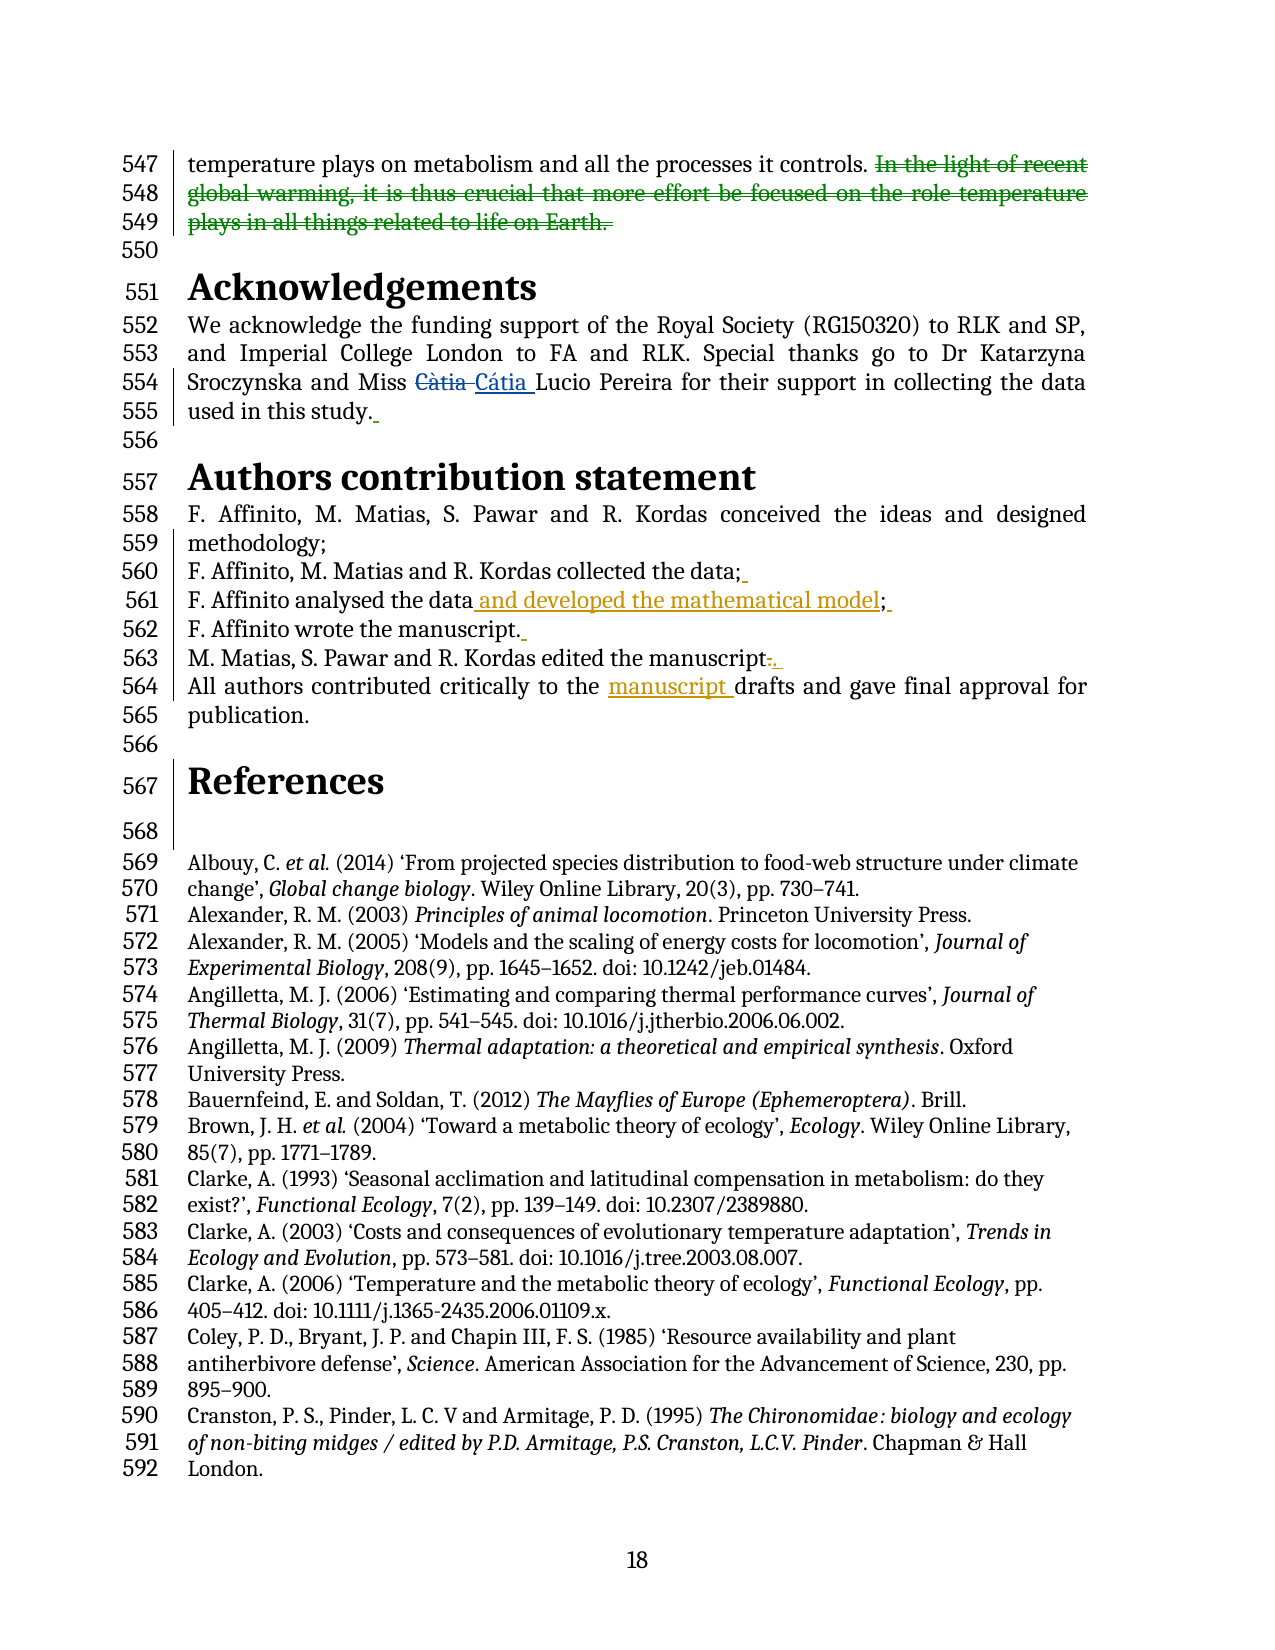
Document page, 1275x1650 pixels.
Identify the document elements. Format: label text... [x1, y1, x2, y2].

text Angilletta, M. J. (2006) ‘Estimating and comparing thermal performance curves’, Journal of Thermal Biology, 31(7), pp. 541–545. doi: 10.1016/j.jtherbio.2006.06.002. [187, 981, 1087, 1034]
text Authors contribution statement [187, 454, 1087, 500]
text We acknowledge the funding support of the Royal Society (RG150320) to RLK and SP, and Imperial College London to FA and RLK. Special thanks go to Dr Katarzyna Sroczynska and Miss Lucio Pereira for their support in collecting the data used in this study. [187, 311, 1087, 426]
text M. Matias, S. Pawar and R. Kordas edited the manuscript [187, 643, 1087, 672]
text Acknowledgements [187, 265, 1087, 311]
text Clarke, A. (1993) ‘Seasonal acclimation and latitudinal compensation in metabolism: do they exist?’, Functional Ecology, 7(2), pp. 139–149. doi: 10.2307/2389880. [187, 1166, 1087, 1218]
text Clarke, A. (2006) ‘Temperature and the metabolic theory of ecology’, Functional Ecology, pp. 405–412. doi: 10.1111/j.1365-2435.2006.01109.x. [187, 1271, 1087, 1324]
text Cranston, P. S., Pinder, L. C. V and Armitage, P. D. (1995) The Chironomidae : biology and ecology of non-biting midges / edited by P.D. Armitage, P.S. Cranston, L.C.V. Pinder. Chapman & Hall London. [187, 1403, 1087, 1482]
text All authors contributed critically to the drafts and gave final approval for publication. [187, 672, 1087, 730]
text Bauernfeind, E. and Soldan, T. (2012) The Mayflies of Europe (Ephemeroptera). Brill. [187, 1087, 1087, 1113]
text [187, 150, 1087, 193]
text F. Affinito, M. Matias and R. Kordas collected the data; [187, 557, 1087, 586]
text References [187, 758, 1087, 804]
text Alexander, R. M. (2003) Principles of animal locomotion. Princeton University Press. [187, 902, 1087, 929]
text Brown, J. H. et al. (2004) ‘Toward a metabolic theory of ecology’, Ecology. Wiley Online Library, 85(7), pp. 1771–1789. [187, 1113, 1087, 1166]
text Albouy, C. et al. (2014) ‘From projected species distribution to food-web structure under climate change’, Global change biology. Wiley Online Library, 20(3), pp. 730–741. [187, 849, 1087, 902]
text F. Affinito wrote the manuscript. [187, 615, 1087, 643]
text F. Affinito, M. Matias, S. Pawar and R. Kordas conceived the ideas and designed methodology; [187, 500, 1087, 557]
text Alexander, R. M. (2005) ‘Models and the scaling of energy costs for locomotion’, Journal of Experimental Biology, 208(9), pp. 1645–1652. doi: 10.1242/jeb.01484. [187, 929, 1087, 981]
text F. Affinito analysed the data; [187, 586, 1087, 615]
text Coley, P. D., Bryant, J. P. and Chapin III, F. S. (1985) ‘Resource availability and plant antiherbivore defense’, Science. American Association for the Advancement of Science, 230, pp. 895–900. [187, 1324, 1087, 1403]
text Angilletta, M. J. (2009) Thermal adaptation: a theoretical and empirical synthesis. Oxford University Press. [187, 1034, 1087, 1087]
text Clarke, A. (2003) ‘Costs and consequences of evolutionary temperature adaptation’, Trends in Ecology and Evolution, pp. 573–581. doi: 10.1016/j.tree.2003.08.007. [187, 1218, 1087, 1271]
